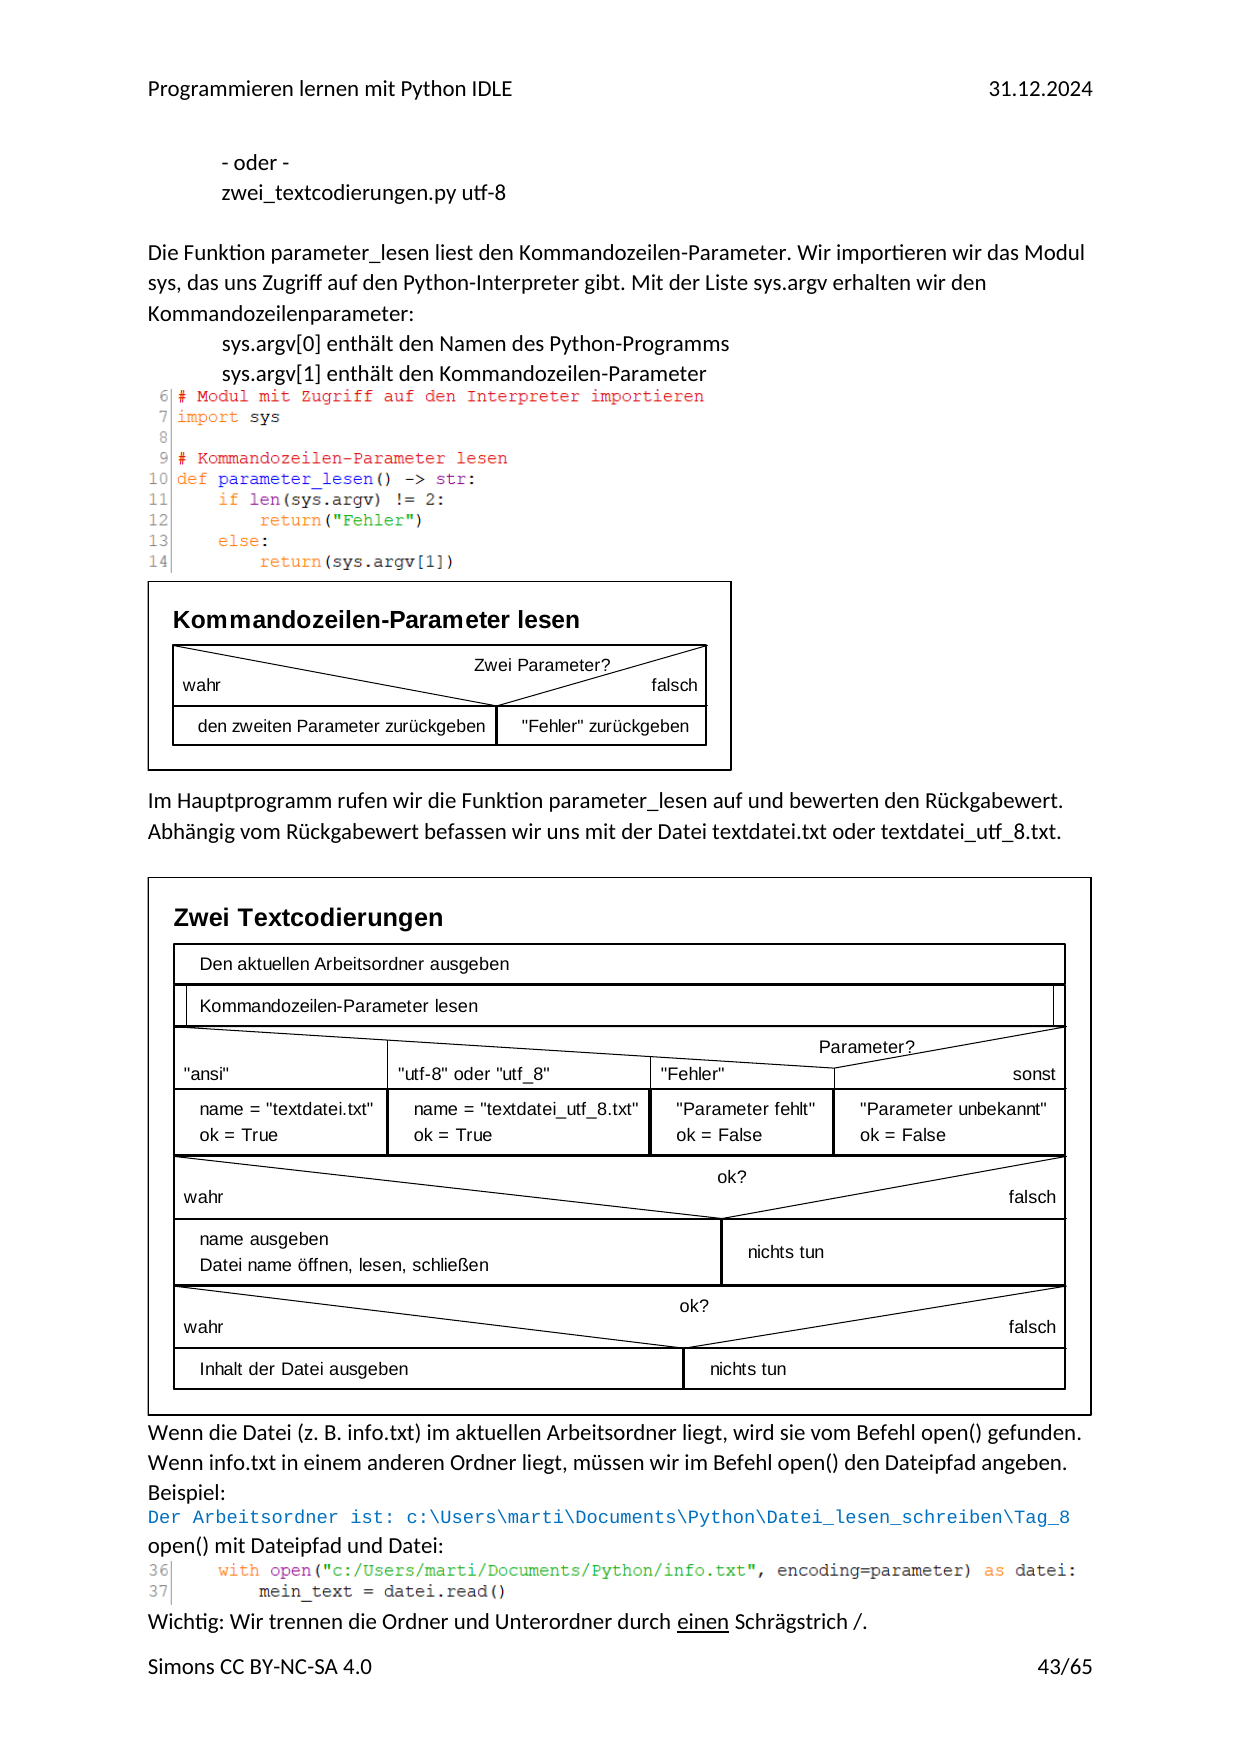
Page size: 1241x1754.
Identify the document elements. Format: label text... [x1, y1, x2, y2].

text - oder - [148, 148, 1092, 176]
text sys.argv[1] enthält den Kommandozeilen-Parameter [148, 359, 1092, 387]
text Die Funktion parameter_lesen liest den Kommandozeilen-Parameter. Wir importieren wir das Modul sys, das uns Zugriff auf den Python-Interpreter gibt. Mit der Liste sys.argv erhalten wir den Kommandozeilenparameter: [148, 238, 1092, 327]
text Im Hauptprogramm rufen wir die Funktion parameter_lesen auf und bewerten den Rückgabewert. [148, 787, 1092, 815]
text sys.argv[0] enthält den Namen des Python-Programms [148, 329, 1092, 357]
picture [147, 1561, 1093, 1605]
picture [147, 389, 724, 573]
text Abhängig vom Rückgabewert befassen wir uns mit der Datei textdatei.txt oder textdatei_utf_8.txt. [148, 817, 1092, 845]
text Wichtig: Wir trennen die Ordner und Unterordner durch einen Schrägstrich /. [148, 1607, 1092, 1635]
text Der Arbeitsordner ist: c:\Users\marti\Documents\Python\Datei_lesen_schreiben\Tag_8 [148, 1508, 1092, 1529]
text zwei_textcodierungen.py utf-8 [148, 178, 1092, 206]
text open() mit Dateipfad und Datei: [148, 1531, 1092, 1559]
text Wenn die Datei (z. B. info.txt) im aktuellen Arbeitsordner liegt, wird sie vom Befehl open() gefunden. Wenn info.txt in einem anderen Ordner liegt, müssen wir im Befehl open() den Dateipfad angeben. Beispiel: [148, 1418, 1092, 1506]
